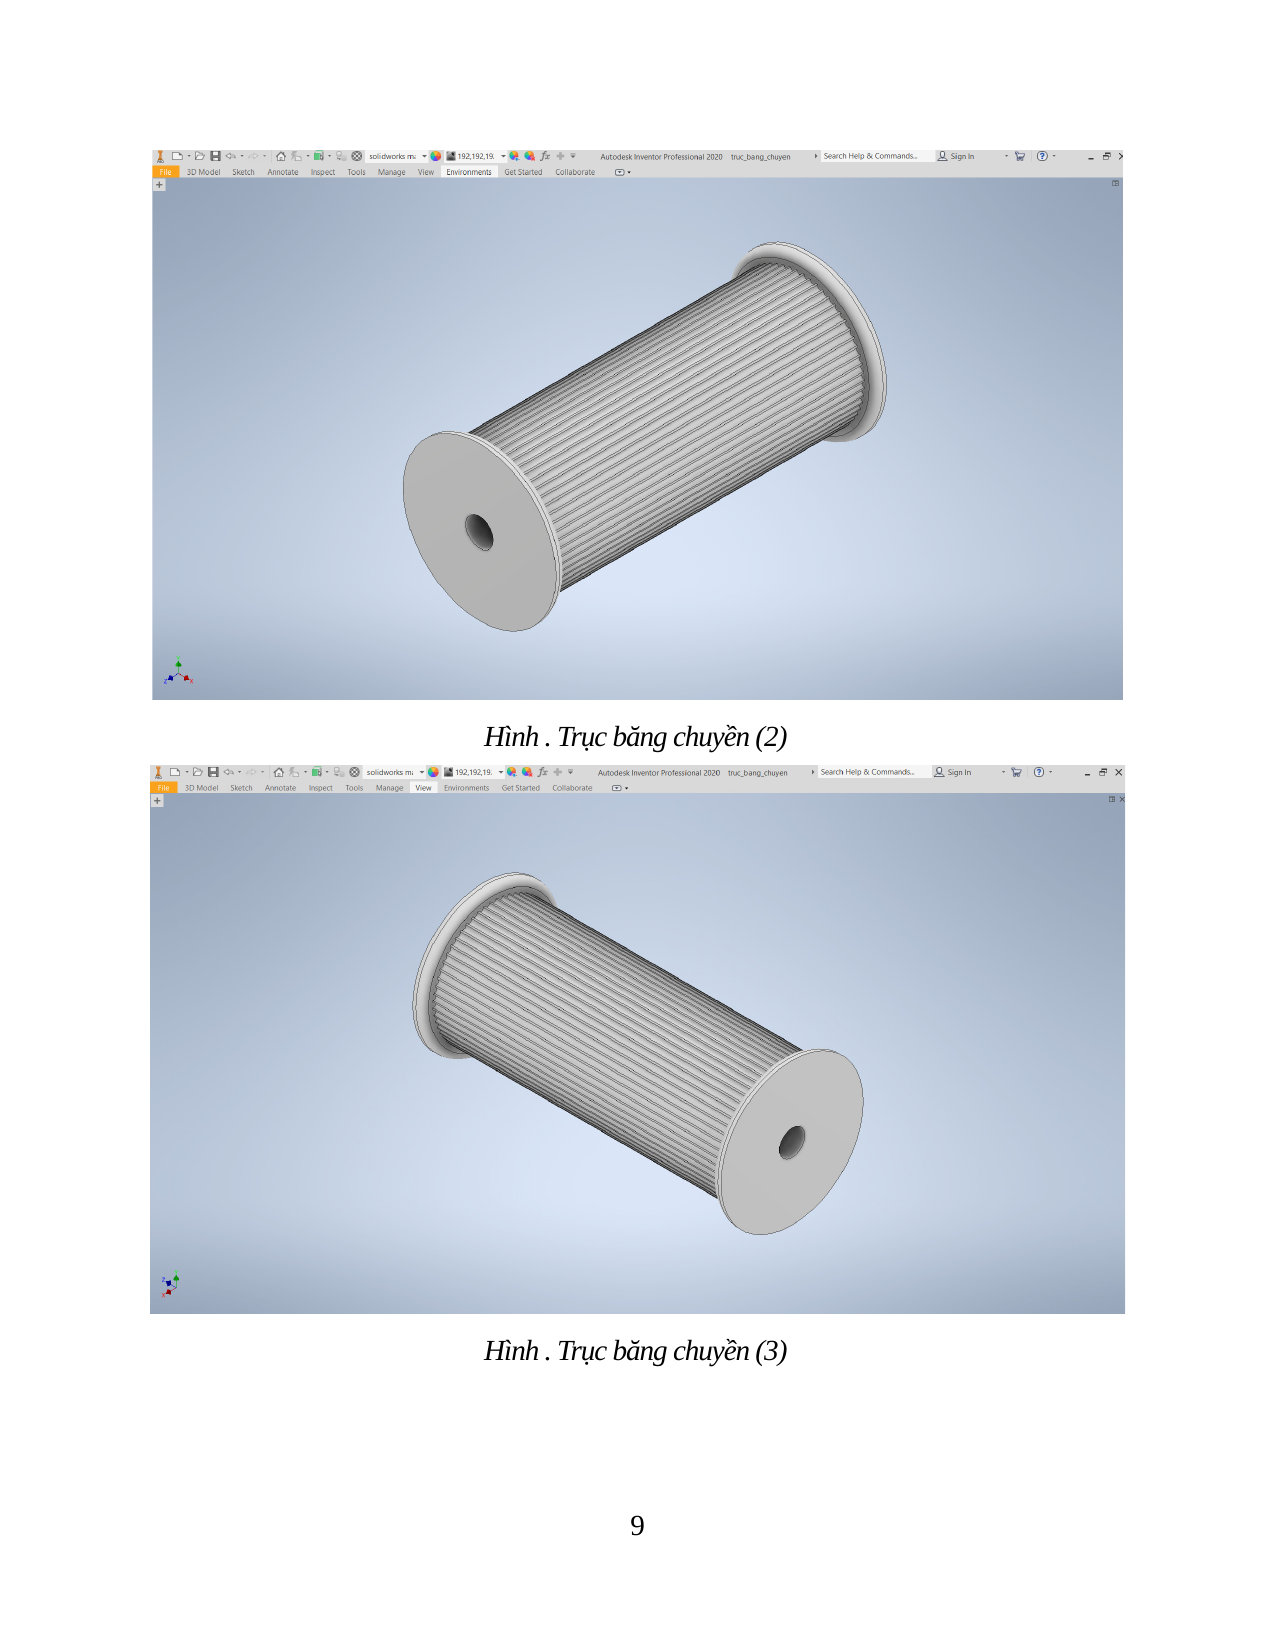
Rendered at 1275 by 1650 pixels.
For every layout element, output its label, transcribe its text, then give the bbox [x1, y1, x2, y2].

picture [150, 765, 1125, 1314]
title Hình . Trục băng chuyền (3) [150, 1333, 1125, 1366]
picture [152, 150, 1123, 700]
title Hình . Trục băng chuyền (2) [150, 719, 1125, 753]
